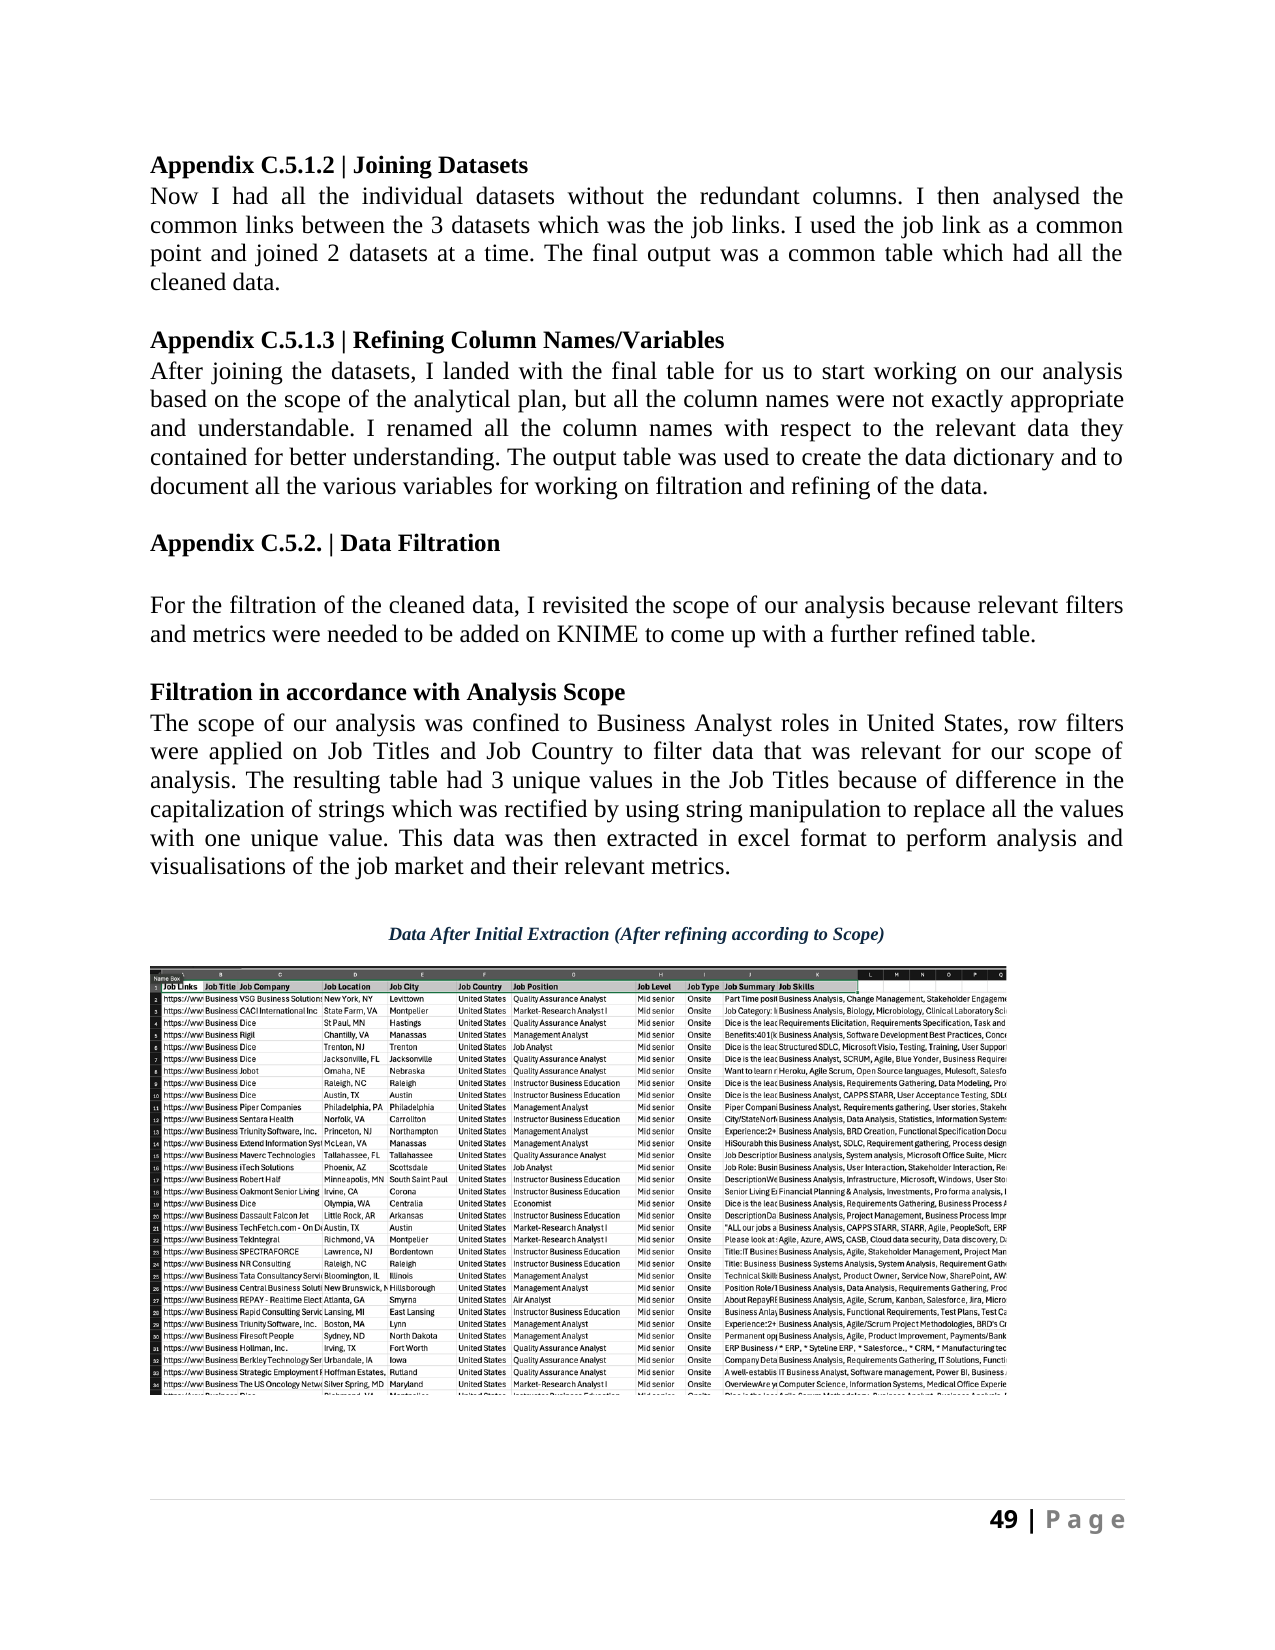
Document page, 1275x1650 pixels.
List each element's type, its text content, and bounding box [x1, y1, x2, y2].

picture [150, 966, 1007, 1395]
text For the filtration of the cleaned data, I revisited the scope of our analysis because relevant filters and metrics were needed to be added on KNIME to come up with a further refined table. [150, 590, 1125, 648]
text The scope of our analysis was confined to Business Analyst roles in United States, row filters were applied on Job Titles and Job Country to filter data that was relevant for our scope of analysis. The resulting table had 3 unique values in the Job Titles because of difference in the capitalization of strings which was rectified by using string manipulation to replace all the values with one unique value. This data was then extracted in excel format to perform analysis and visualisations of the job market and their relevant metrics. [150, 708, 1125, 880]
text Data After Initial Extraction (After refining according to Scope) [150, 923, 1125, 944]
text Now I had all the individual datasets without the redundant columns. I then analysed the common links between the 3 datasets which was the job links. I used the job link as a common point and joined 2 datasets at a time. The final output was a common table which had all the cleaned data. [150, 181, 1125, 296]
text Appendix C.5.2. | Data Filtration [150, 528, 1125, 557]
text Filtration in accordance with Analysis Scope [150, 677, 1125, 705]
text Appendix C.5.1.3 | Refining Column Names/Variables [150, 325, 1125, 353]
text Appendix C.5.1.2 | Joining Datasets [150, 150, 1125, 179]
text After joining the datasets, I landed with the final table for us to start working on our analysis based on the scope of the analytical plan, but all the column names were not exactly appropriate and understandable. I renamed all the column names with respect to the relevant data they contained for better understanding. The output table was used to create the data dictionary and to document all the various variables for working on filtration and refining of the data. [150, 356, 1125, 499]
